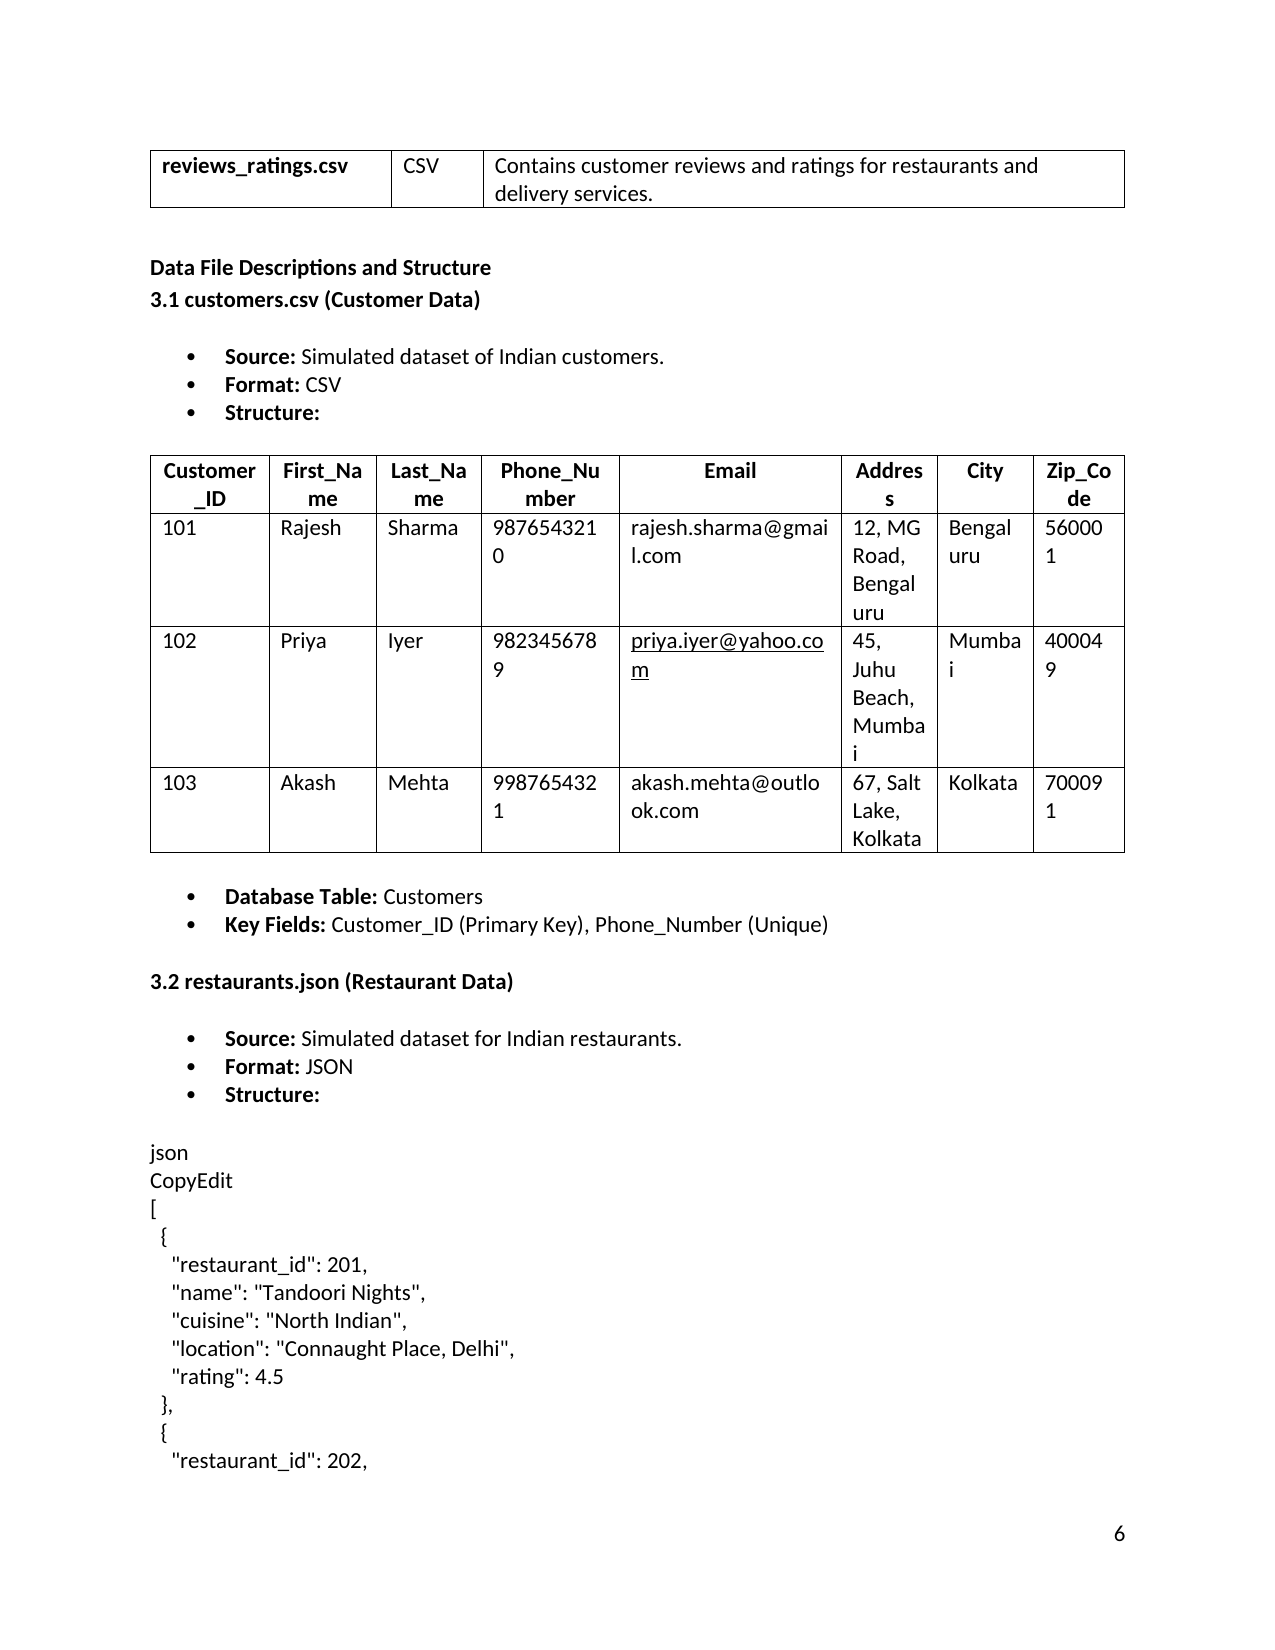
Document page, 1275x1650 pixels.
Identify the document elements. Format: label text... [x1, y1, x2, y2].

table_header Last_Name [377, 456, 481, 512]
table_cell 560001 [1034, 514, 1124, 626]
table_cell Priya [270, 627, 376, 767]
list Format: JSON [187, 1052, 1125, 1081]
text "rating": 4.5 [150, 1362, 1125, 1390]
table_cell 67, Salt Lake, Kolkata [842, 768, 937, 852]
list Format: CSV [187, 370, 1125, 398]
text "restaurant_id": 201, [150, 1250, 1125, 1278]
table_cell Akash [270, 768, 376, 852]
list Source: Simulated dataset of Indian customers. [187, 342, 1125, 370]
subtitle Data File Descriptions and Structure [150, 253, 1125, 281]
text }, [150, 1390, 1125, 1418]
table_cell 102 [151, 627, 269, 767]
table_header Email [620, 456, 841, 512]
table_cell Kolkata [938, 768, 1033, 852]
table_cell Contains customer reviews and ratings for restaurants and delivery services. [484, 151, 1124, 207]
list Structure: [187, 1081, 1125, 1108]
table_cell Rajesh [270, 514, 376, 626]
list Source: Simulated dataset for Indian restaurants. [187, 1024, 1125, 1052]
text "name": "Tandoori Nights", [150, 1278, 1125, 1306]
table_header City [938, 456, 1033, 512]
table_cell 103 [151, 768, 269, 852]
table_cell CSV [392, 151, 483, 207]
list Key Fields: Customer_ID (Primary Key), Phone_Number (Unique) [187, 910, 1125, 938]
text json [150, 1138, 1125, 1166]
text CopyEdit [150, 1166, 1125, 1194]
table_header Phone_Number [482, 456, 619, 512]
table_cell Sharma [377, 514, 481, 626]
table_cell priya.iyer@yahoo.com [620, 627, 841, 767]
subtitle 3.2 restaurants.json (Restaurant Data) [150, 967, 1125, 995]
table_cell 9876543210 [482, 514, 619, 626]
table_cell 45, Juhu Beach, Mumbai [842, 627, 937, 767]
table_cell rajesh.sharma@gmail.com [620, 514, 841, 626]
table_cell 9823456789 [482, 627, 619, 767]
table_cell 9987654321 [482, 768, 619, 852]
table_cell 700091 [1034, 768, 1124, 852]
table_header Zip_Code [1034, 456, 1124, 512]
table_cell akash.mehta@outlook.com [620, 768, 841, 852]
text "cuisine": "North Indian", [150, 1306, 1125, 1334]
table_cell Mehta [377, 768, 481, 852]
table_cell Mumbai [938, 627, 1033, 767]
table_cell reviews_ratings.csv [151, 151, 391, 207]
table_header Customer_ID [151, 456, 269, 512]
table_header First_Name [270, 456, 376, 512]
table_cell Bengaluru [938, 514, 1033, 626]
table_cell 12, MG Road, Bengaluru [842, 514, 937, 626]
table_cell Iyer [377, 627, 481, 767]
table_cell 400049 [1034, 627, 1124, 767]
subtitle 3.1 customers.csv (Customer Data) [150, 285, 1125, 313]
text [ [150, 1194, 1125, 1222]
list Structure: [187, 398, 1125, 426]
text "location": "Connaught Place, Delhi", [150, 1334, 1125, 1362]
list Database Table: Customers [187, 882, 1125, 910]
table_cell 101 [151, 514, 269, 626]
text "restaurant_id": 202, [150, 1446, 1125, 1474]
table_header Address [842, 456, 937, 512]
text { [150, 1222, 1125, 1250]
text { [150, 1418, 1125, 1446]
